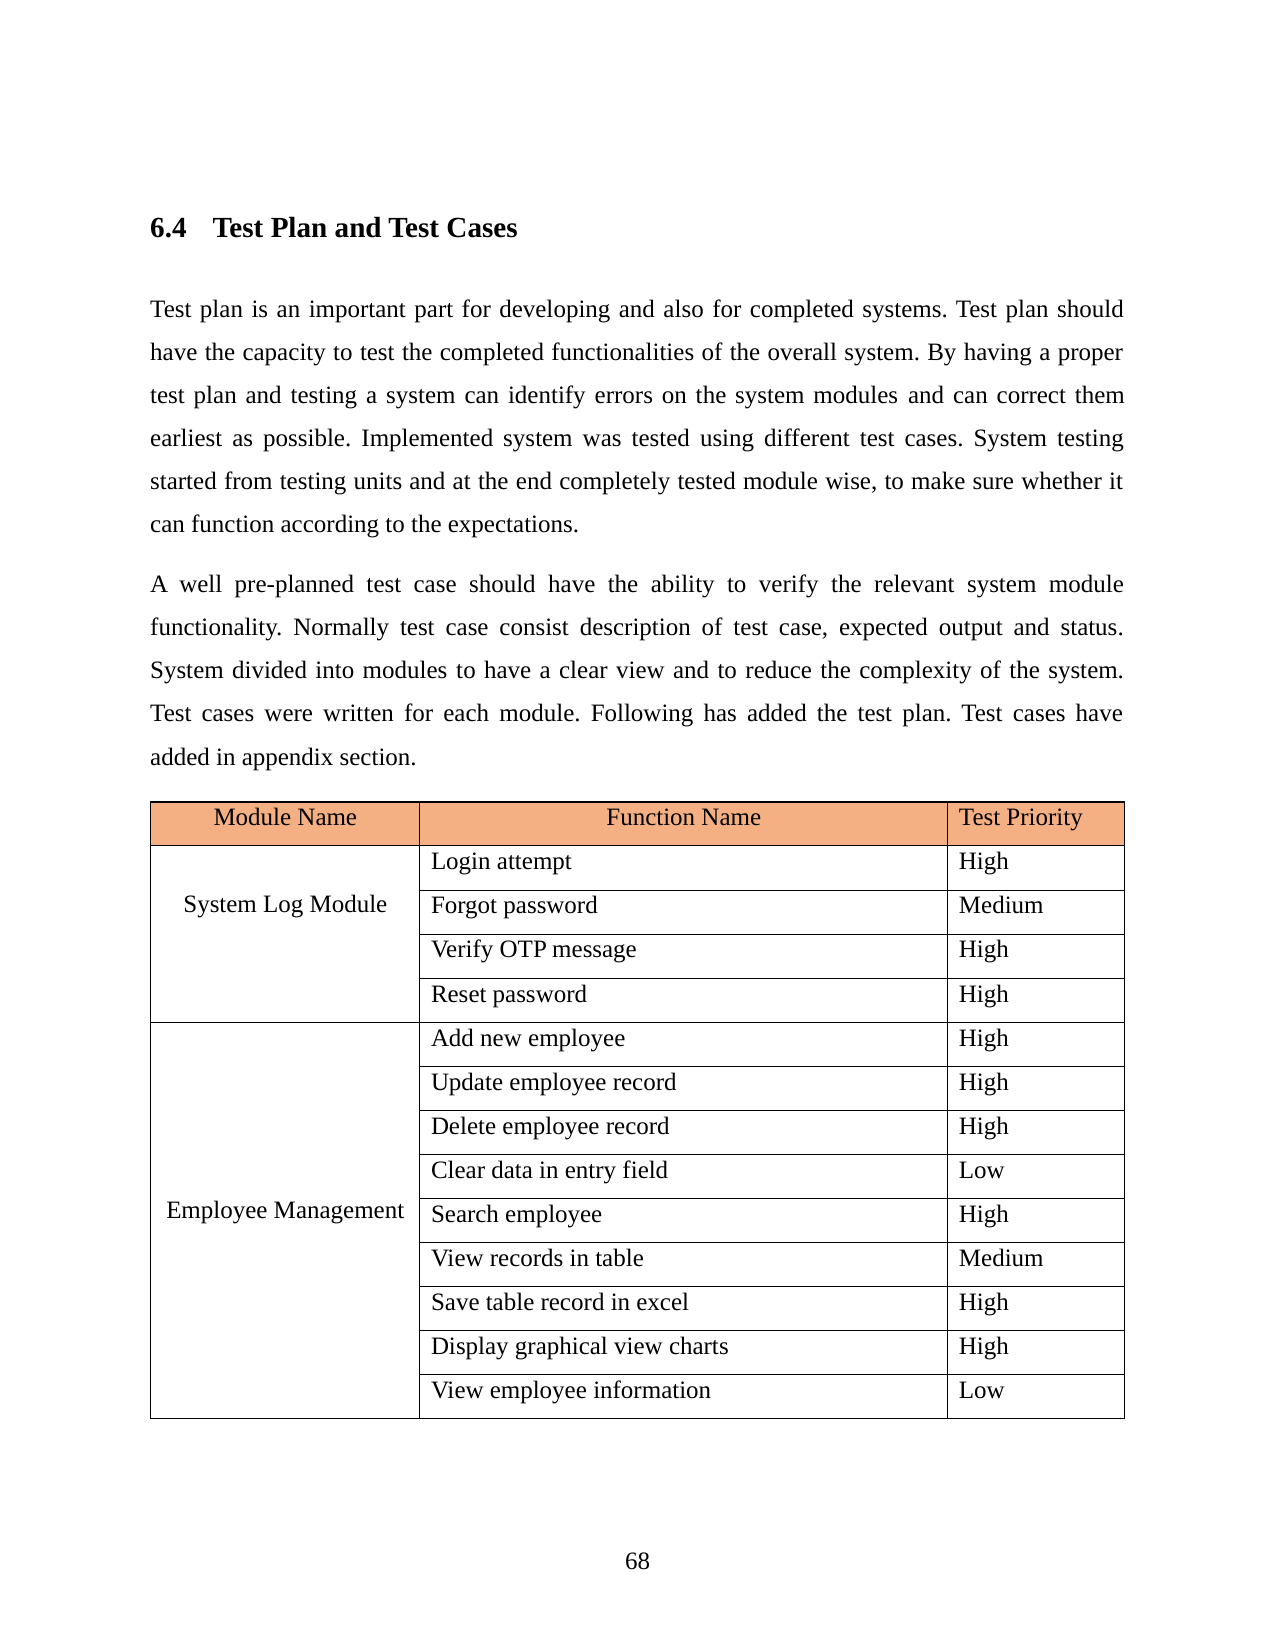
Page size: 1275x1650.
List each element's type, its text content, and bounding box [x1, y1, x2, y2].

table_cell Clear data in entry field [420, 1155, 947, 1198]
text A well pre-planned test case should have the ability to verify the relevant system module functionality. Normally test case consist description of test case, expected output and status. System divided into modules to have a clear view and to reduce the complexity of the system. Test cases were written for each module. Following has added the test plan. Test cases have added in appendix section. [150, 569, 1125, 770]
table_header Module Name [151, 803, 419, 845]
table_cell Search employee [420, 1199, 947, 1242]
table_cell High [948, 1331, 1124, 1374]
table_cell High [948, 1023, 1124, 1066]
table_cell Low [948, 1375, 1124, 1418]
table_cell High [948, 1067, 1124, 1110]
table_cell Add new employee [420, 1023, 947, 1066]
table_cell Reset password [420, 979, 947, 1022]
table_cell High [948, 1199, 1124, 1242]
table_cell High [948, 979, 1124, 1022]
table_cell Update employee record [420, 1067, 947, 1110]
table_cell View records in table [420, 1243, 947, 1286]
table_cell Medium [948, 1243, 1124, 1286]
table_cell Low [948, 1155, 1124, 1198]
table_cell Display graphical view charts [420, 1331, 947, 1374]
table_header Test Priority [948, 803, 1124, 845]
table_cell High [948, 846, 1124, 889]
text Test plan is an important part for developing and also for completed systems. Test plan should have the capacity to test the completed functionalities of the overall system. By having a proper test plan and testing a system can identify errors on the system modules and can correct them earliest as possible. Implemented system was tested using different test cases. System testing started from testing units and at the end completely tested module wise, to make sure whether it can function according to the expectations. [150, 294, 1125, 538]
table_cell Login attempt [420, 846, 947, 889]
table_cell Delete employee record [420, 1111, 947, 1154]
table_cell High [948, 1111, 1124, 1154]
table_cell Medium [948, 891, 1124, 933]
table_cell Employee Management [151, 1023, 419, 1418]
subtitle Test Plan and Test Cases [150, 210, 1125, 243]
table_cell Save table record in excel [420, 1287, 947, 1330]
table_header Function Name [420, 803, 947, 845]
table_cell Forgot password [420, 891, 947, 933]
table_cell High [948, 935, 1124, 978]
table_cell Verify OTP message [420, 935, 947, 978]
table_cell High [948, 1287, 1124, 1330]
table_cell View employee information [420, 1375, 947, 1418]
table_cell System Log Module [151, 846, 419, 1022]
